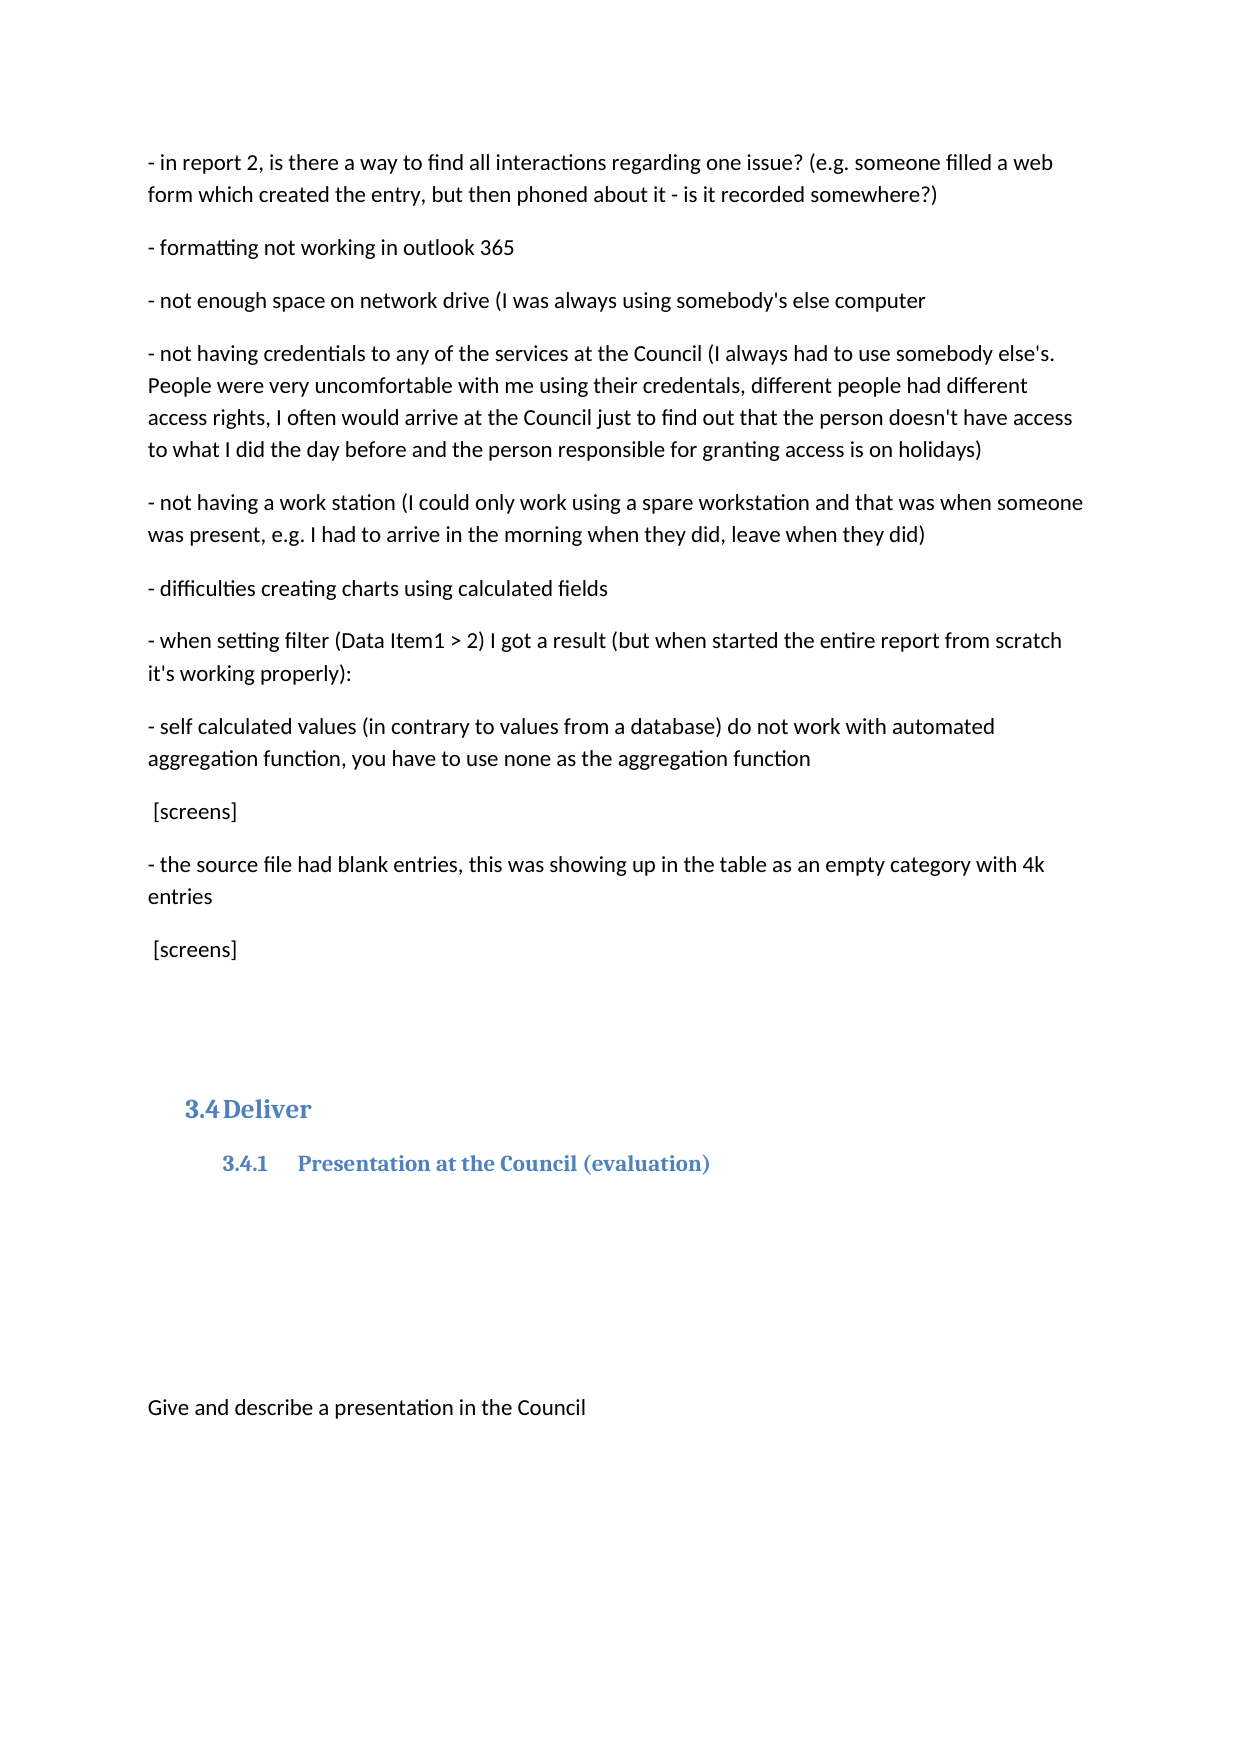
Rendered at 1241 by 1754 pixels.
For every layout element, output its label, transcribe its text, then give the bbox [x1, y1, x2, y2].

text Give and describe a presentation in the Council [148, 1393, 1093, 1421]
text - not having a work station (I could only work using a spare workstation and that was when someone was present, e.g. I had to arrive in the morning when they did, leave when they did) [148, 488, 1093, 549]
subtitle Presentation at the Council (evaluation) [223, 1151, 1093, 1177]
text - not having credentials to any of the services at the Council (I always had to use somebody else's. People were very uncomfortable with me using their credentals, different people had different access rights, I often would arrive at the Council just to find out that the person doesn't have access to what I did the day before and the person responsible for granting access is on holidays) [148, 339, 1093, 463]
text [screens] [148, 797, 1093, 825]
text - in report 2, is there a way to find all interactions regarding one issue? (e.g. someone filled a web form which created the entry, but then phoned about it - is it recorded somewhere?) [148, 148, 1093, 208]
text - when setting filter (Data Item1 > 2) I got a result (but when started the entire report from scratch it's working properly): [148, 627, 1093, 687]
text - difficulties creating charts using calculated fields [148, 574, 1093, 602]
text - not enough space on network drive (I was always using somebody's else computer [148, 286, 1093, 314]
text - the source file had blank entries, this was showing up in the table as an empty category with 4k entries [148, 850, 1093, 910]
text - self calculated values (in contrary to values from a database) do not work with automated aggregation function, you have to use none as the aggregation function [148, 712, 1093, 772]
subtitle Deliver [185, 1094, 1093, 1126]
text - formatting not working in outlook 365 [148, 233, 1093, 261]
text [screens] [148, 935, 1093, 963]
